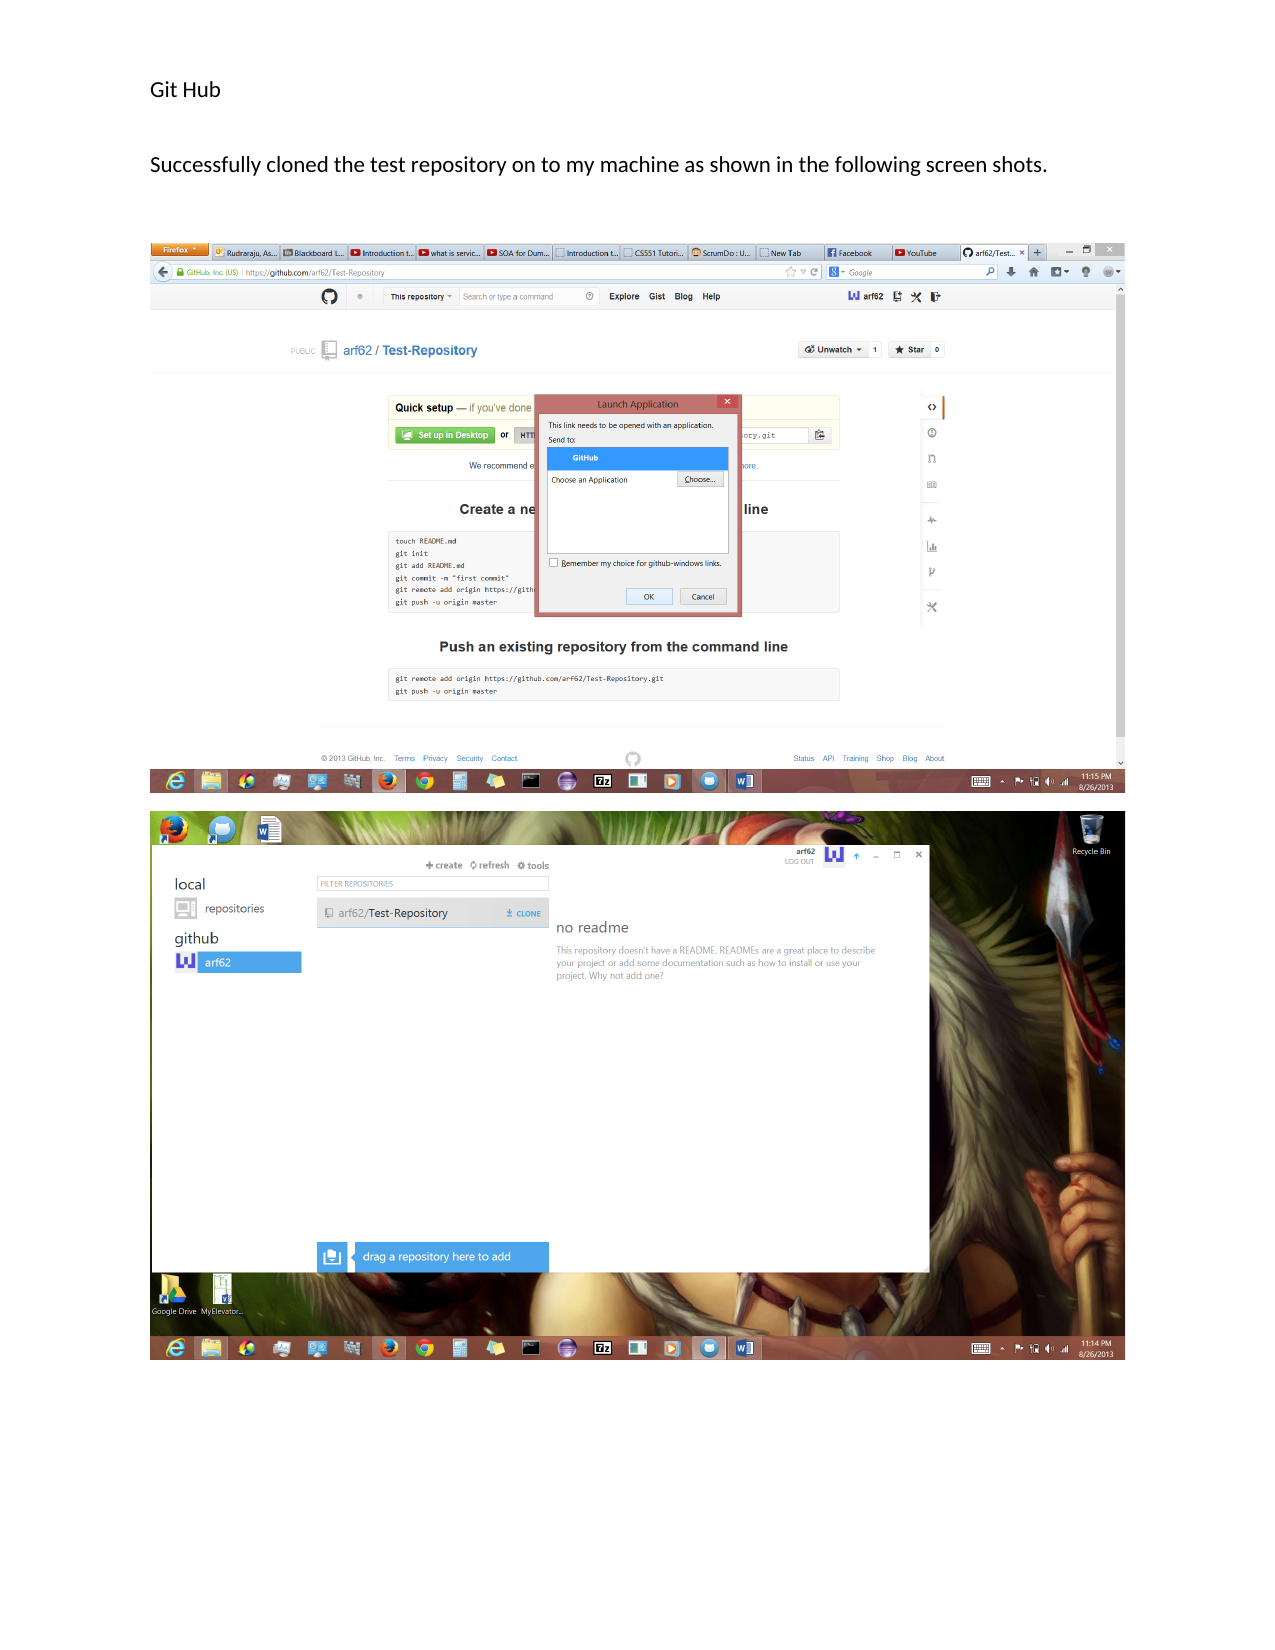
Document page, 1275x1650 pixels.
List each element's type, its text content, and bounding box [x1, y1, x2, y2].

picture [150, 243, 1125, 793]
picture [150, 811, 1125, 1360]
text Successfully cloned the test repository on to my machine as shown in the following screen shots. [150, 150, 1125, 178]
